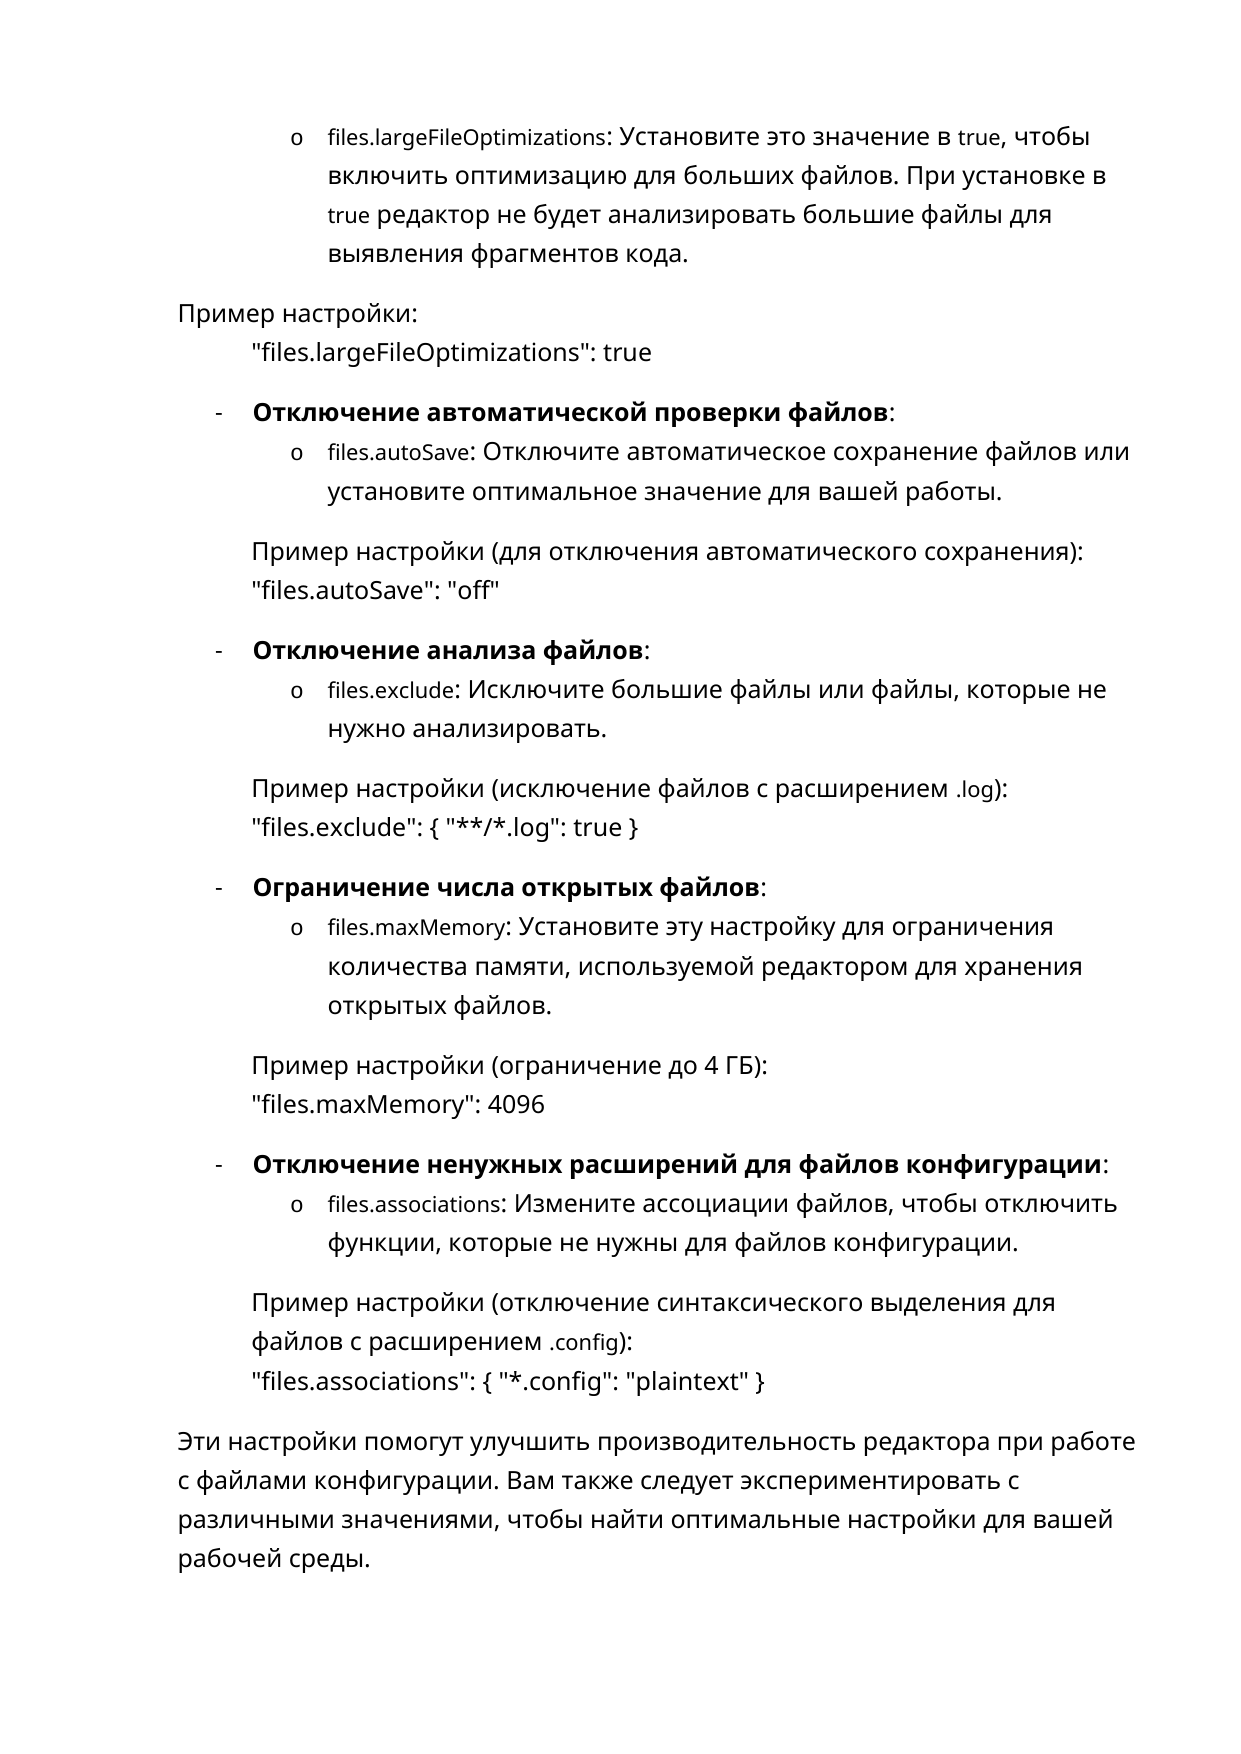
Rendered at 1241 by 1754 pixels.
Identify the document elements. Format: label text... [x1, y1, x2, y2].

list files.maxMemory: Установите эту настройку для ограничения количества памяти, используемой редактором для хранения открытых файлов. [290, 909, 1152, 1021]
list Ограничение числа открытых файлов: [215, 870, 1152, 904]
list files.associations: Измените ассоциации файлов, чтобы отключить функции, которые не нужны для файлов конфигурации. [290, 1186, 1152, 1259]
text Пример настройки (для отключения автоматического сохранения): [251, 533, 1152, 567]
list files.autoSave: Отключите автоматическое сохранение файлов или установите оптимальное значение для вашей работы. [290, 434, 1152, 507]
list Отключение автоматической проверки файлов: [215, 395, 1152, 429]
text "files.maxMemory": 4096 [251, 1086, 1152, 1121]
text Пример настройки (исключение файлов с расширением .log): [251, 771, 1152, 805]
text Пример настройки: [177, 296, 1152, 330]
list Отключение анализа файлов: [215, 632, 1152, 666]
text "files.associations": { "*.config": "plaintext" } [251, 1363, 1152, 1397]
text Эти настройки помогут улучшить производительность редактора при работе с файлами конфигурации. Вам также следует экспериментировать с различными значениями, чтобы найти оптимальные настройки для вашей рабочей среды. [177, 1423, 1152, 1575]
text "files.exclude": { "**/*.log": true } [251, 810, 1152, 844]
text Пример настройки (отключение синтаксического выделения для файлов с расширением .config): [251, 1285, 1152, 1358]
list files.exclude: Исключите большие файлы или файлы, которые не нужно анализировать. [290, 671, 1152, 745]
text "files.largeFileOptimizations": true [251, 335, 1152, 369]
list Отключение ненужных расширений для файлов конфигурации: [215, 1146, 1152, 1181]
list files.largeFileOptimizations: Установите это значение в true, чтобы включить оптимизацию для больших файлов. При установке в true редактор не будет анализировать большие файлы для выявления фрагментов кода. [290, 118, 1152, 270]
text "files.autoSave": "off" [251, 572, 1152, 606]
text Пример настройки (ограничение до 4 ГБ): [251, 1047, 1152, 1081]
